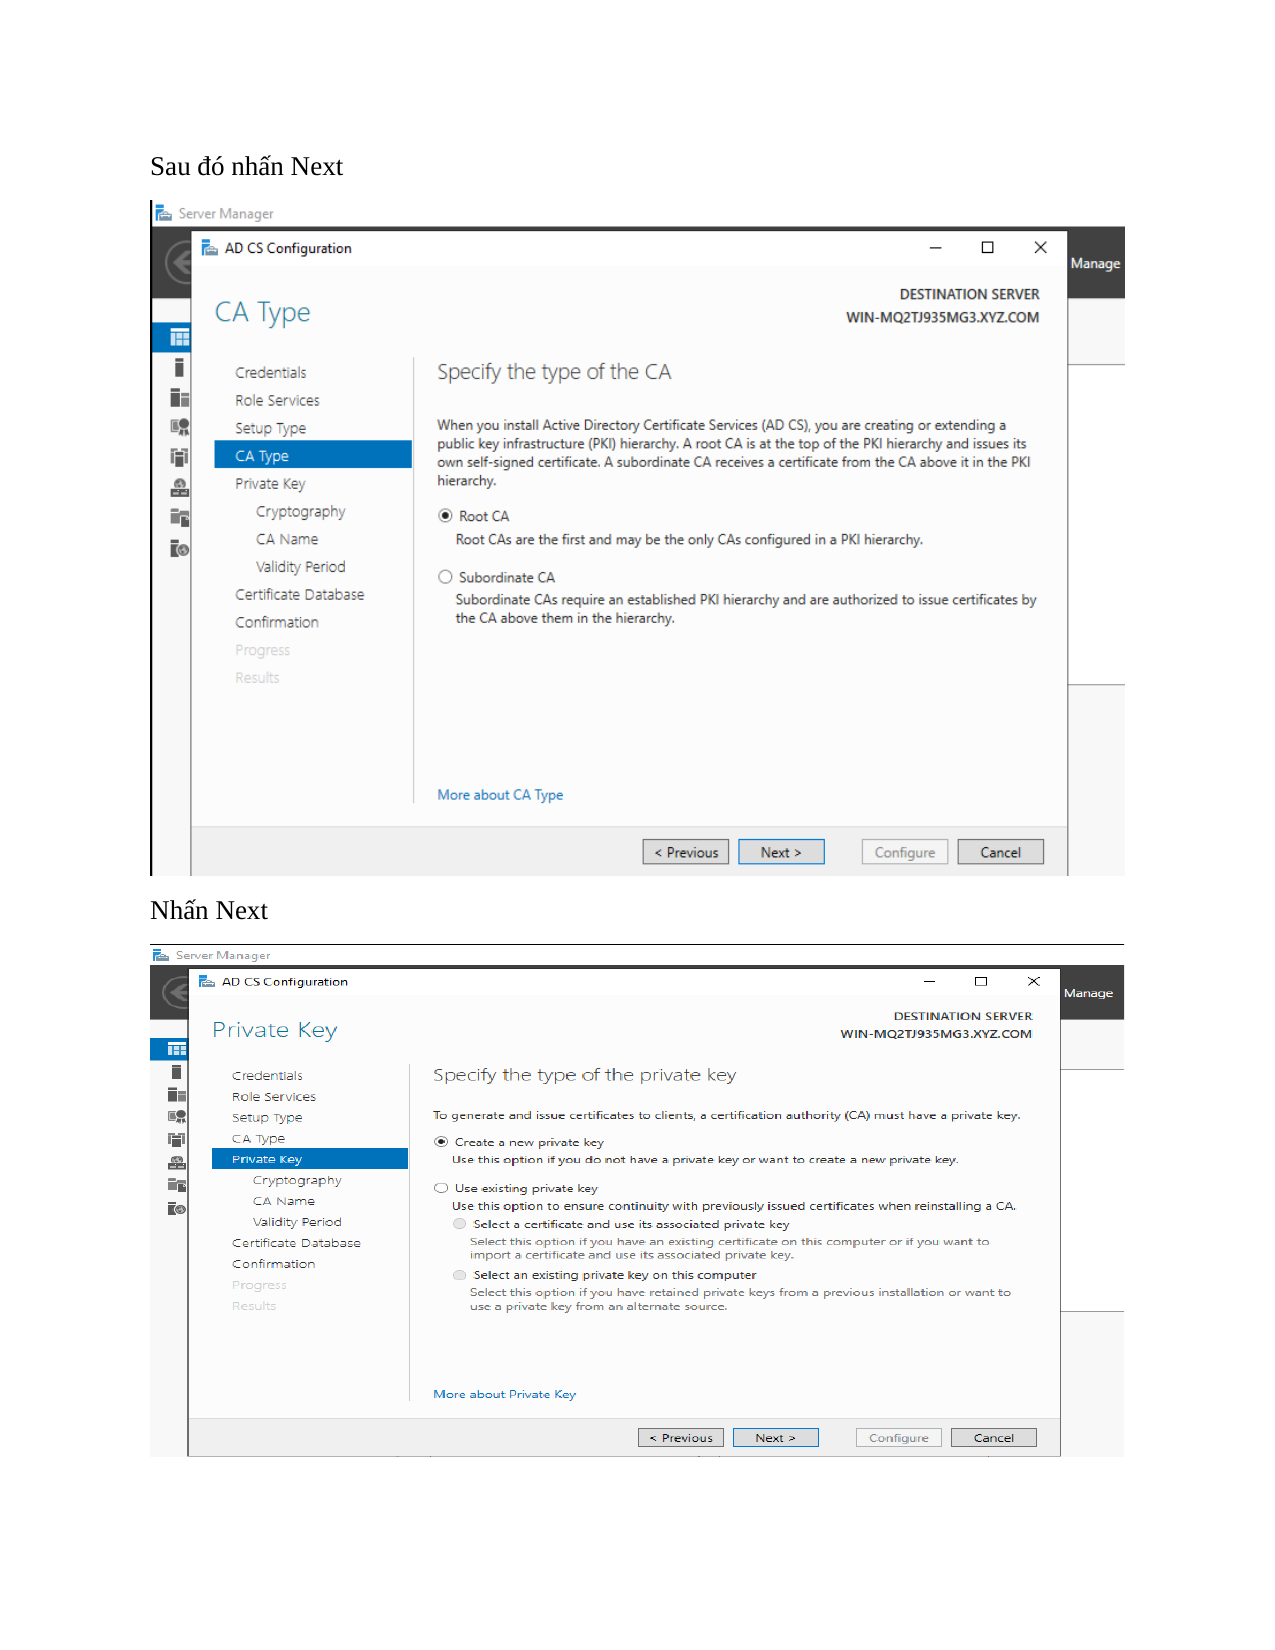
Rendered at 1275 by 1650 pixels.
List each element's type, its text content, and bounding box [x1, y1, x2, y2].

text Nhấn Next [150, 894, 1125, 925]
picture [150, 944, 1125, 1457]
picture [150, 200, 1125, 876]
text Sau đó nhấn Next [150, 150, 1125, 181]
